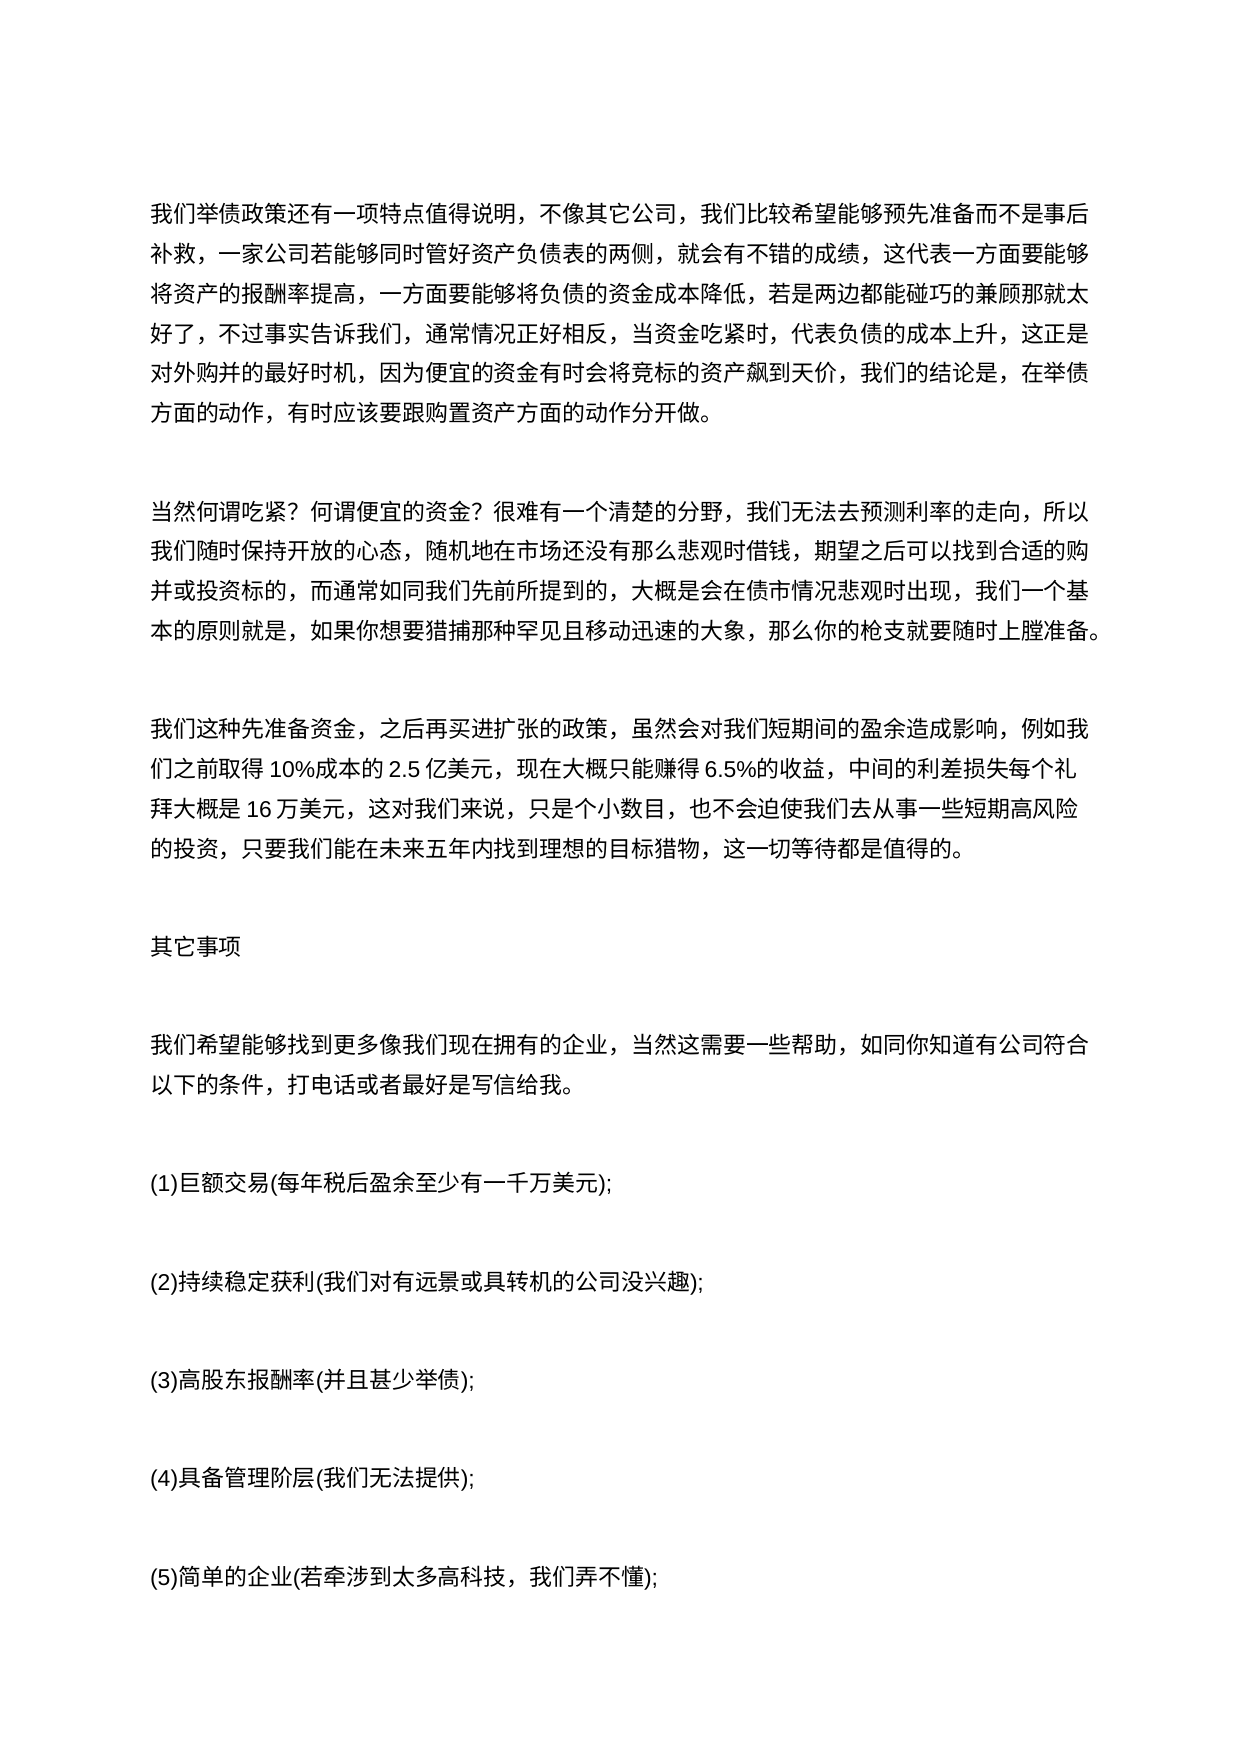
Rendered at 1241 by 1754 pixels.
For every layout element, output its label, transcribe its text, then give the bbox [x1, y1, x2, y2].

text 当然何谓吃紧？何谓便宜的资金？很难有一个清楚的分野，我们无法去预测利率的走向，所以我们随时保持开放的心态，随机地在市场还没有那么悲观时借钱，期望之后可以找到合适的购并或投资标的，而通常如同我们先前所提到的，大概是会在债市情况悲观时出现，我们一个基本的原则就是，如果你想要猎捕那种罕见且移动迅速的大象，那么你的枪支就要随时上膛准备。 [150, 493, 1090, 646]
text (5)简单的企业(若牵涉到太多高科技，我们弄不懂); [150, 1558, 1090, 1592]
text (1)巨额交易(每年税后盈余至少有一千万美元); [150, 1165, 1090, 1198]
text 我们这种先准备资金，之后再买进扩张的政策，虽然会对我们短期间的盈余造成影响，例如我们之前取得10%成本的2.5亿美元，现在大概只能赚得6.5%的收益，中间的利差损失每个礼拜大概是16万美元，这对我们来说，只是个小数目，也不会迫使我们去从事一些短期高风险的投资，只要我们能在未来五年内找到理想的目标猎物，这一切等待都是值得的。 [150, 711, 1090, 864]
text 我们举债政策还有一项特点值得说明，不像其它公司，我们比较希望能够预先准备而不是事后补救，一家公司若能够同时管好资产负债表的两侧，就会有不错的成绩，这代表一方面要能够将资产的报酬率提高，一方面要能够将负债的资金成本降低，若是两边都能碰巧的兼顾那就太好了，不过事实告诉我们，通常情况正好相反，当资金吃紧时，代表负债的成本上升，这正是对外购并的最好时机，因为便宜的资金有时会将竞标的资产飙到天价，我们的结论是，在举债方面的动作，有时应该要跟购置资产方面的动作分开做。 [150, 196, 1090, 428]
text (3)高股东报酬率(并且甚少举债); [150, 1362, 1090, 1395]
text (2)持续稳定获利(我们对有远景或具转机的公司没兴趣); [150, 1263, 1090, 1297]
text (4)具备管理阶层(我们无法提供); [150, 1460, 1090, 1493]
text 我们希望能够找到更多像我们现在拥有的企业，当然这需要一些帮助，如同你知道有公司符合以下的条件，打电话或者最好是写信给我。 [150, 1027, 1090, 1100]
text 其它事项 [150, 929, 1090, 962]
